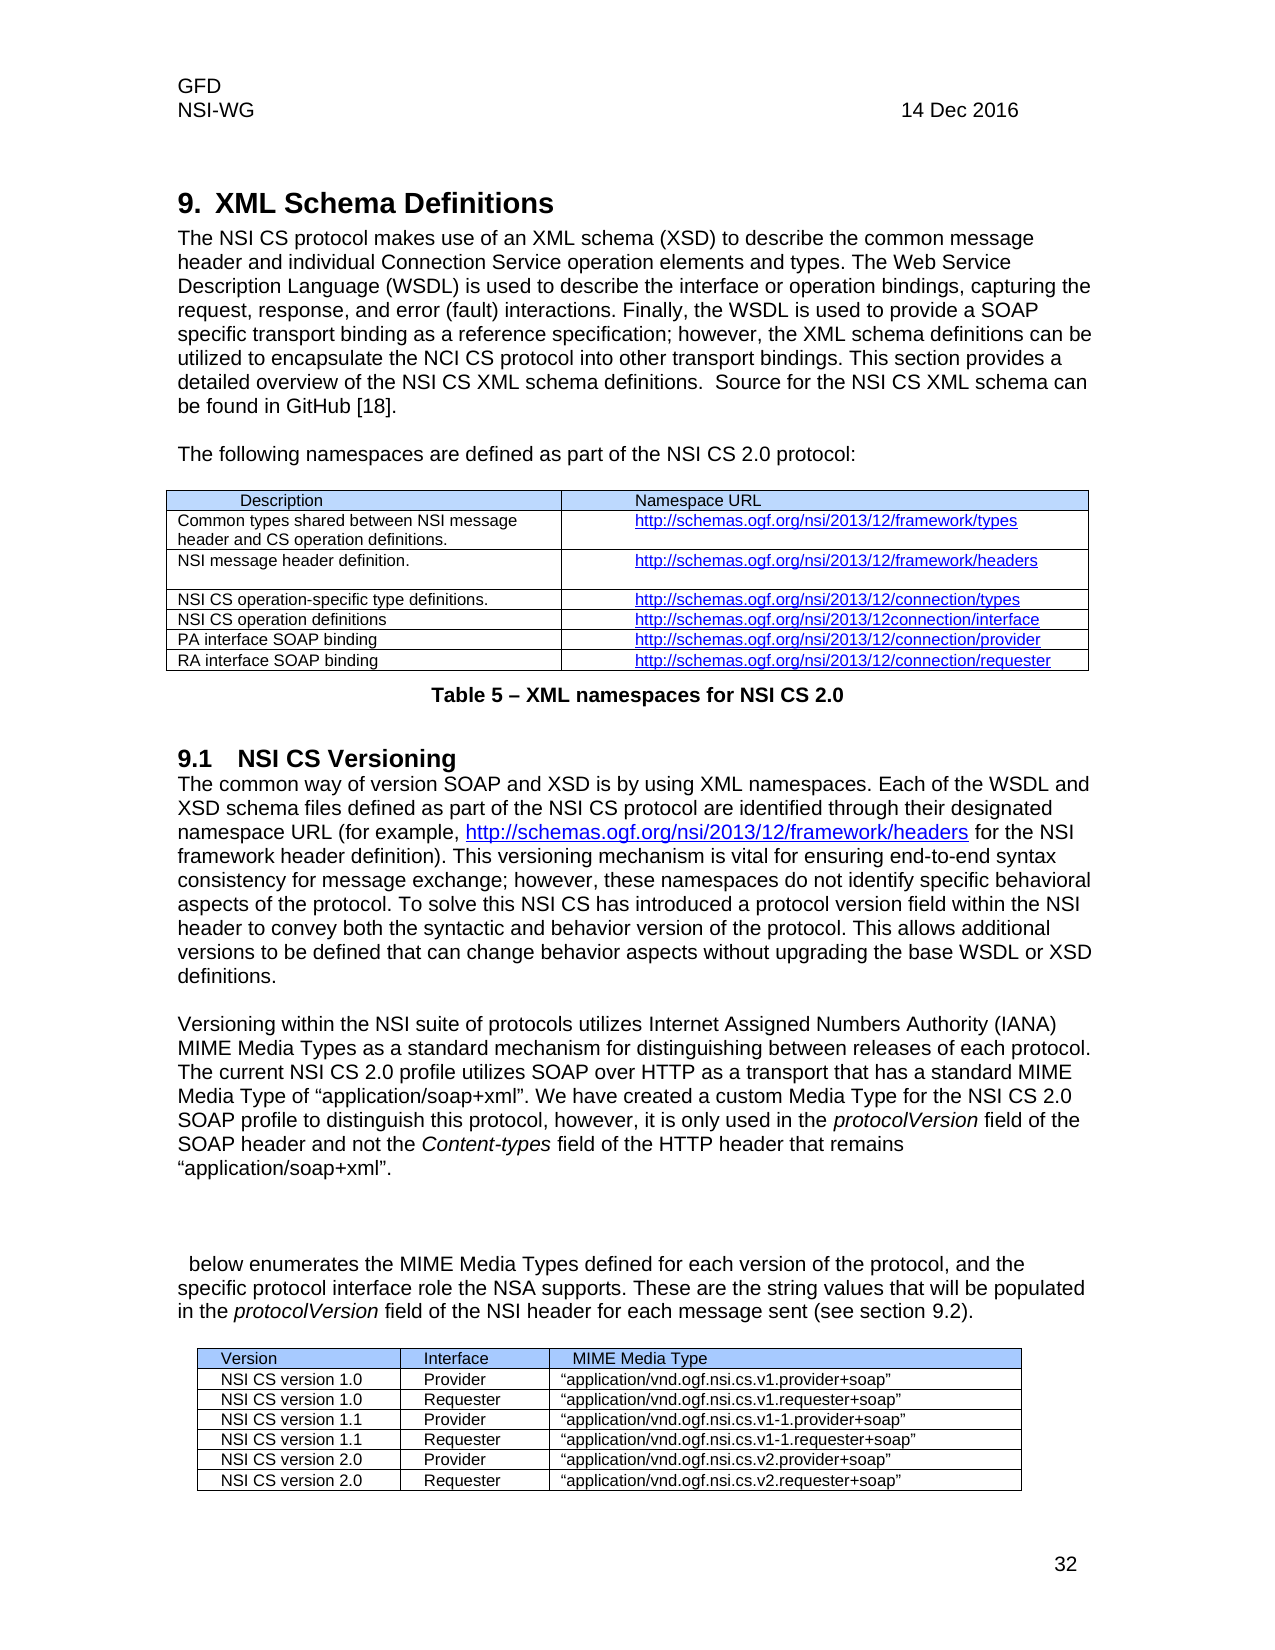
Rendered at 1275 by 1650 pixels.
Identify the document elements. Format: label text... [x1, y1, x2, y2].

table_cell NSI CS version 1.0 [198, 1390, 400, 1409]
table_cell NSI CS version 1.1 [198, 1410, 400, 1429]
text Table 5 – XML namespaces for NSI CS 2.0 [177, 683, 1098, 707]
table_header Description [167, 491, 561, 510]
table_cell RA interface SOAP binding [167, 650, 561, 669]
table_cell NSI CS operation-specific type definitions. [167, 590, 561, 609]
table_cell “application/vnd.ogf.nsi.cs.v1-1.provider+soap” [550, 1410, 1021, 1429]
table_cell NSI message header definition. [167, 550, 561, 589]
text Versioning within the NSI suite of protocols utilizes Internet Assigned Numbers Authority (IANA) MIME Media Types as a standard mechanism for distinguishing between releases of each protocol. The current NSI CS 2.0 profile utilizes SOAP over HTTP as a transport that has a standard MIME Media Type of “application/soap+xml”. We have created a custom Media Type for the NSI CS 2.0 SOAP profile to distinguish this protocol, however, it is only used in the protocolVersion field of the SOAP header and not the Content-types field of the HTTP header that remains “application/soap+xml”. [177, 1012, 1098, 1179]
table_cell http://schemas.ogf.org/nsi/2013/12/connection/requester [562, 650, 1088, 669]
text Table 6 below enumerates the MIME Media Types defined for each version of the protocol, and the specific protocol interface role the NSA supports. These are the string values that will be populated in the protocolVersion field of the NSI header for each message sent (see section 9.2). [177, 1251, 1098, 1323]
table_cell NSI CS version 1.0 [198, 1369, 400, 1388]
table_header MIME Media Type [550, 1349, 1021, 1368]
table_cell “application/vnd.ogf.nsi.cs.v1.requester+soap” [550, 1390, 1021, 1409]
table_cell http://schemas.ogf.org/nsi/2013/12/framework/headers [562, 550, 1088, 589]
table_cell “application/vnd.ogf.nsi.cs.v1.provider+soap” [550, 1369, 1021, 1388]
text The common way of version SOAP and XSD is by using XML namespaces. Each of the WSDL and XSD schema files defined as part of the NSI CS protocol are identified through their designated namespace URL (for example, http://schemas.ogf.org/nsi/2013/12/framework/headers for the NSI framework header definition). This versioning mechanism is vital for ensuring end-to-end syntax consistency for message exchange; however, these namespaces do not identify specific behavioral aspects of the protocol. To solve this NSI CS has introduced a protocol version field within the NSI header to convey both the syntactic and behavior version of the protocol. This allows additional versions to be defined that can change behavior aspects without upgrading the base WSDL or XSD definitions. [177, 772, 1098, 988]
table_cell “application/vnd.ogf.nsi.cs.v2.requester+soap” [550, 1470, 1021, 1489]
text The NSI CS protocol makes use of an XML schema (XSD) to describe the common message header and individual Connection Service operation elements and types. The Web Service Description Language (WSDL) is used to describe the interface or operation bindings, capturing the request, response, and error (fault) interactions. Finally, the WSDL is used to provide a SOAP specific transport binding as a reference specification; however, the XML schema definitions can be utilized to encapsulate the NCI CS protocol into other transport bindings. This section provides a detailed overview of the NSI CS XML schema definitions. Source for the NSI CS XML schema can be found in GitHub [18]. [177, 226, 1098, 418]
table_cell Provider [401, 1450, 549, 1469]
text The following namespaces are defined as part of the NSI CS 2.0 protocol: [177, 442, 1098, 466]
table_cell Requester [401, 1470, 549, 1489]
table_cell NSI CS operation definitions [167, 610, 561, 629]
table_header Version [198, 1349, 400, 1368]
table_cell “application/vnd.ogf.nsi.cs.v2.provider+soap” [550, 1450, 1021, 1469]
table_cell PA interface SOAP binding [167, 630, 561, 649]
table_cell “application/vnd.ogf.nsi.cs.v1-1.requester+soap” [550, 1430, 1021, 1449]
table_header Interface [401, 1349, 549, 1368]
table_cell http://schemas.ogf.org/nsi/2013/12/framework/types [562, 511, 1088, 549]
table_cell Common types shared between NSI message header and CS operation definitions. [167, 511, 561, 549]
table_cell NSI CS version 2.0 [198, 1470, 400, 1489]
subtitle XML Schema Definitions [177, 186, 1098, 220]
table_cell Requester [401, 1430, 549, 1449]
table_cell http://schemas.ogf.org/nsi/2013/12/connection/types [562, 590, 1088, 609]
table_cell Requester [401, 1390, 549, 1409]
table_cell Provider [401, 1410, 549, 1429]
subtitle NSI CS Versioning [177, 743, 1098, 772]
table_cell NSI CS version 1.1 [198, 1430, 400, 1449]
table_cell http://schemas.ogf.org/nsi/2013/12/connection/provider [562, 630, 1088, 649]
table_cell http://schemas.ogf.org/nsi/2013/12connection/interface [562, 610, 1088, 629]
table_cell Provider [401, 1369, 549, 1388]
table_header Namespace URL [562, 491, 1088, 510]
table_cell NSI CS version 2.0 [198, 1450, 400, 1469]
